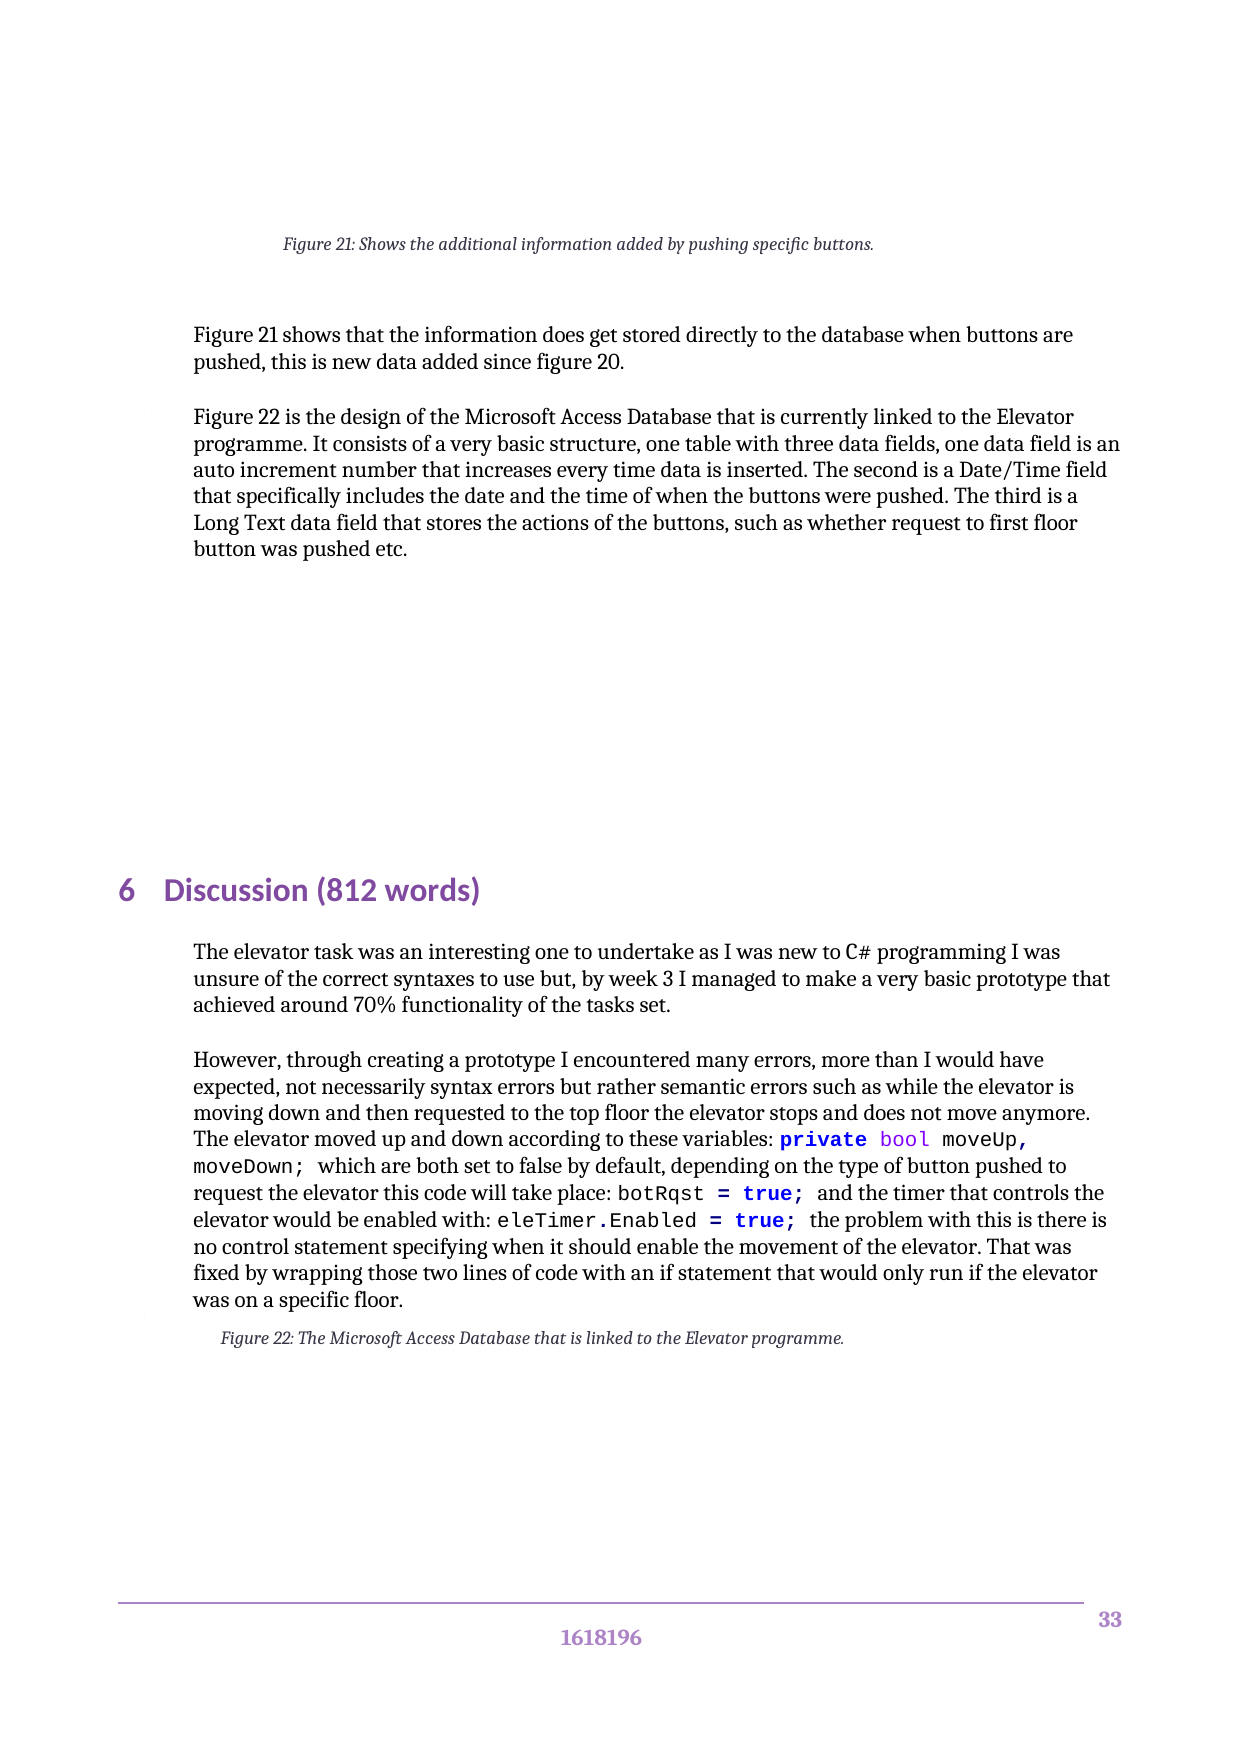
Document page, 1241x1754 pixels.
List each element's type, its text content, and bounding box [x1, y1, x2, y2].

text However, through creating a prototype I encountered many errors, more than I would have expected, not necessarily syntax errors but rather semantic errors such as while the elevator is moving down and then requested to the top floor the elevator stops and does not move anymore. The elevator moved up and down according to these variables: private bool moveUp, moveDown; which are both set to false by default, depending on the type of button pushed to request the elevator this code will take place: botRqst = true; and the timer that controls the elevator would be enabled with: eleTimer.Enabled = true; the problem with this is there is no control statement specifying when it should enable the movement of the elevator. That was fixed by wrapping those two lines of code with an if statement that would only run if the elevator was on a specific floor. [193, 1047, 1122, 1313]
text The elevator task was an interesting one to undertake as I was new to C# programming I was unsure of the correct syntaxes to use but, by week 3 I managed to make a very basic prototype that achieved around 70% functionality of the tasks set. [193, 939, 1122, 1018]
text Figure 22 is the design of the Microsoft Access Database that is currently linked to the Elevator programme. It consists of a very basic structure, one table with three data fields, one data field is an auto increment number that increases every time data is inserted. The second is a Date/Time field that specifically includes the date and the time of when the buttons were pushed. The third is a Long Text data field that stores the actions of the buttons, such as whether request to first floor button was pushed etc. [193, 404, 1122, 562]
text Figure 21 shows that the information does get stored directly to the database when buttons are pushed, this is new data added since figure 20. [193, 322, 1122, 375]
subtitle Discussion (812 words) [145, 869, 1122, 910]
